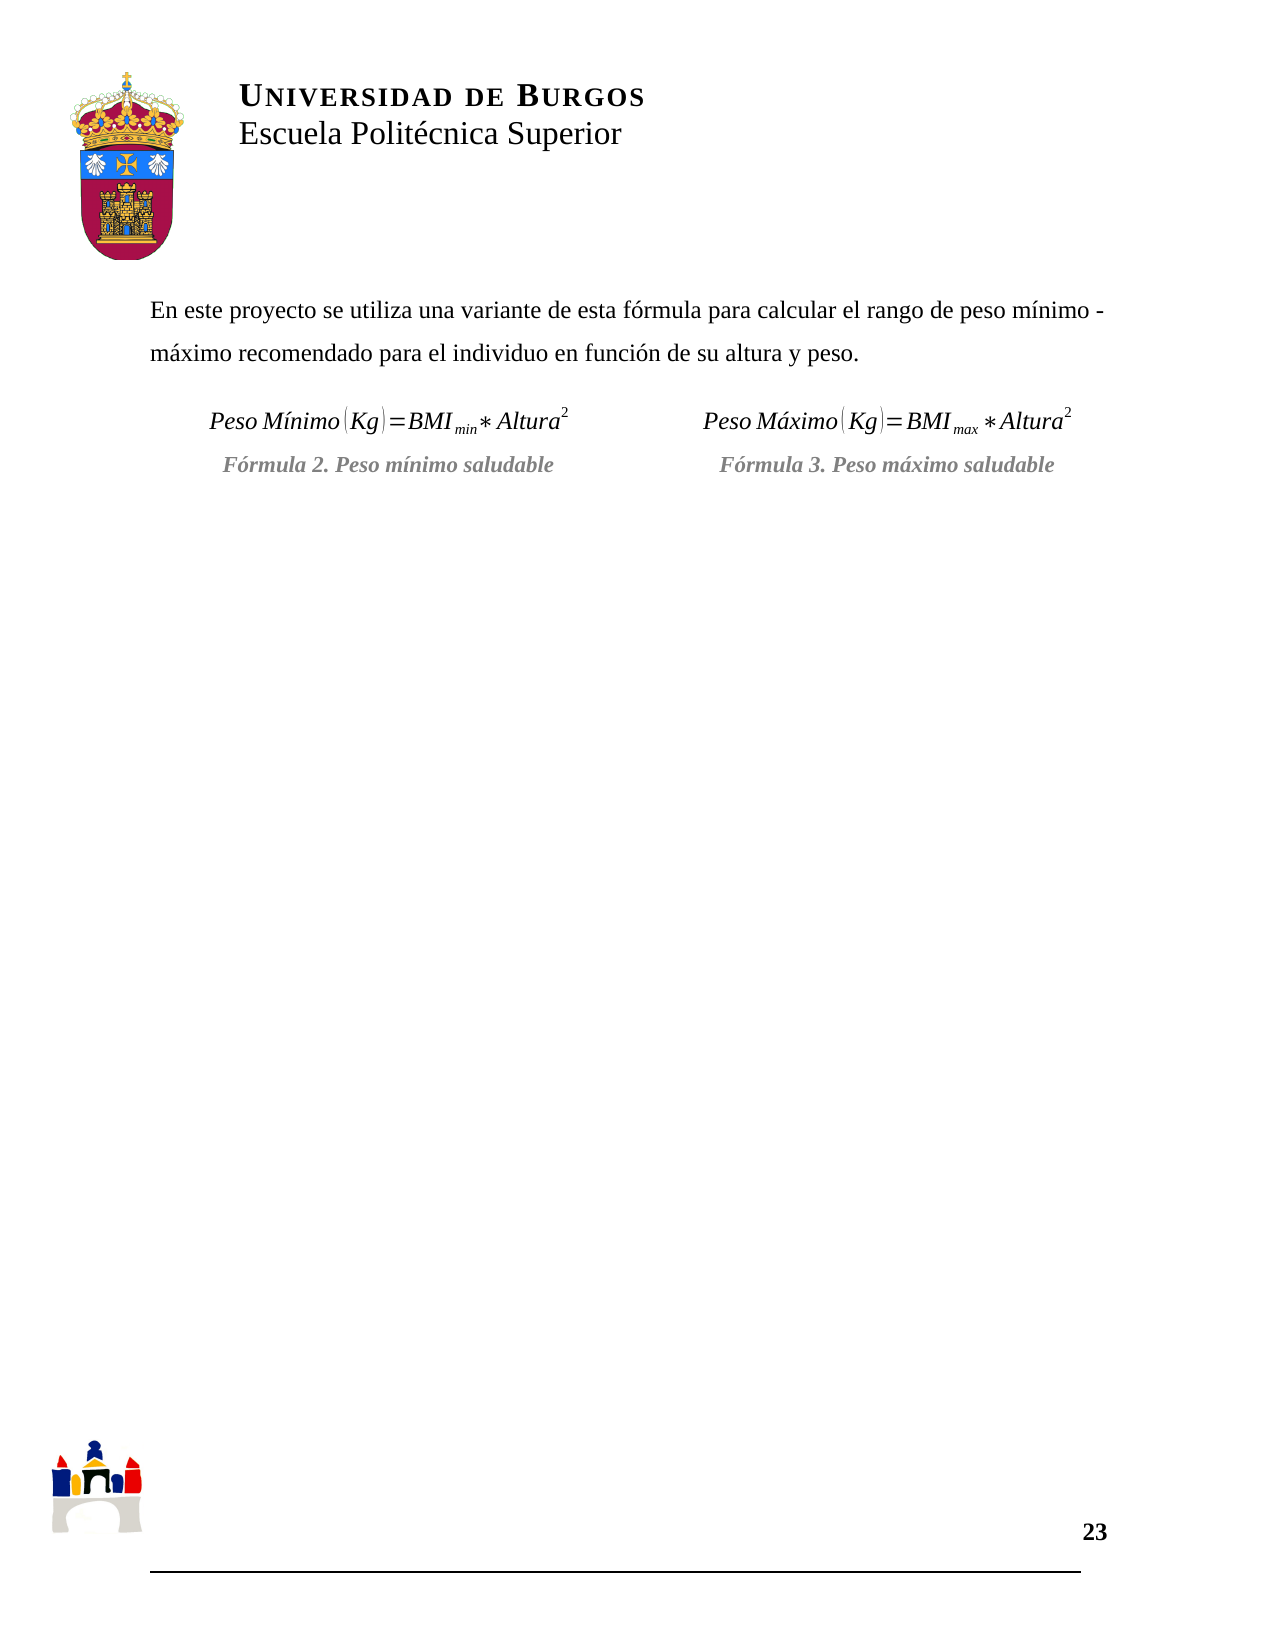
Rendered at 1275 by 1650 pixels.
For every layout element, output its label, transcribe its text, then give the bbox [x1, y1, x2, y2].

text En este proyecto se utiliza una variante de esta fórmula para calcular el rango de peso mínimo - máximo recomendado para el individuo en función de su altura y peso. [150, 295, 1125, 367]
table_header Fórmula 2. Peso mínimo saludable [139, 404, 637, 478]
picture [32, 72, 220, 260]
table_header Fórmula 3. Peso máximo saludable [638, 404, 1136, 478]
